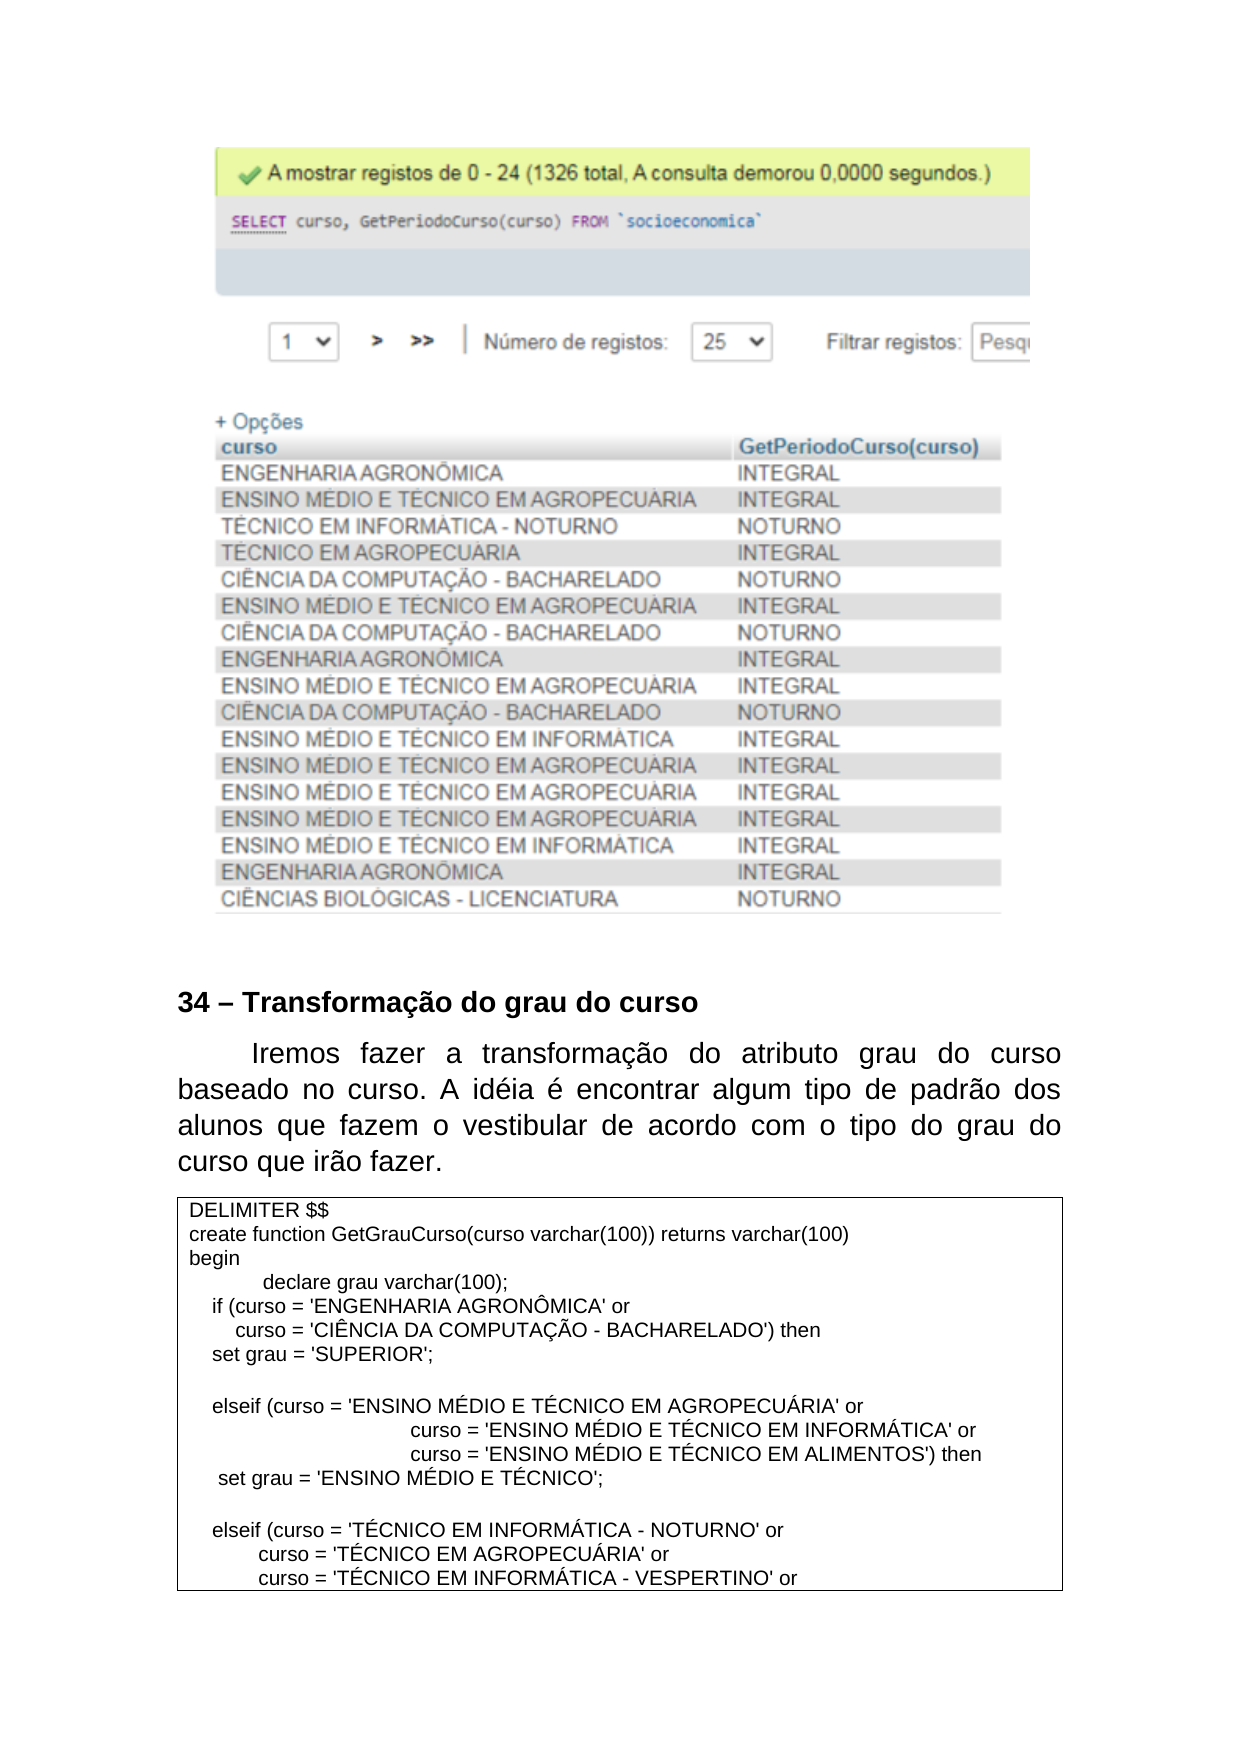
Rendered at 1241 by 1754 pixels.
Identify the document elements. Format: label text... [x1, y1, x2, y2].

subtitle 34 – Transformação do grau do curso [177, 985, 1063, 1018]
text Iremos fazer a transformação do atributo grau do curso baseado no curso. A idéia é encontrar algum tipo de padrão dos alunos que fazem o vestibular de acordo com o tipo do grau do curso que irão fazer. [177, 1036, 1063, 1178]
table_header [178, 1198, 1062, 1589]
picture [210, 147, 1030, 914]
